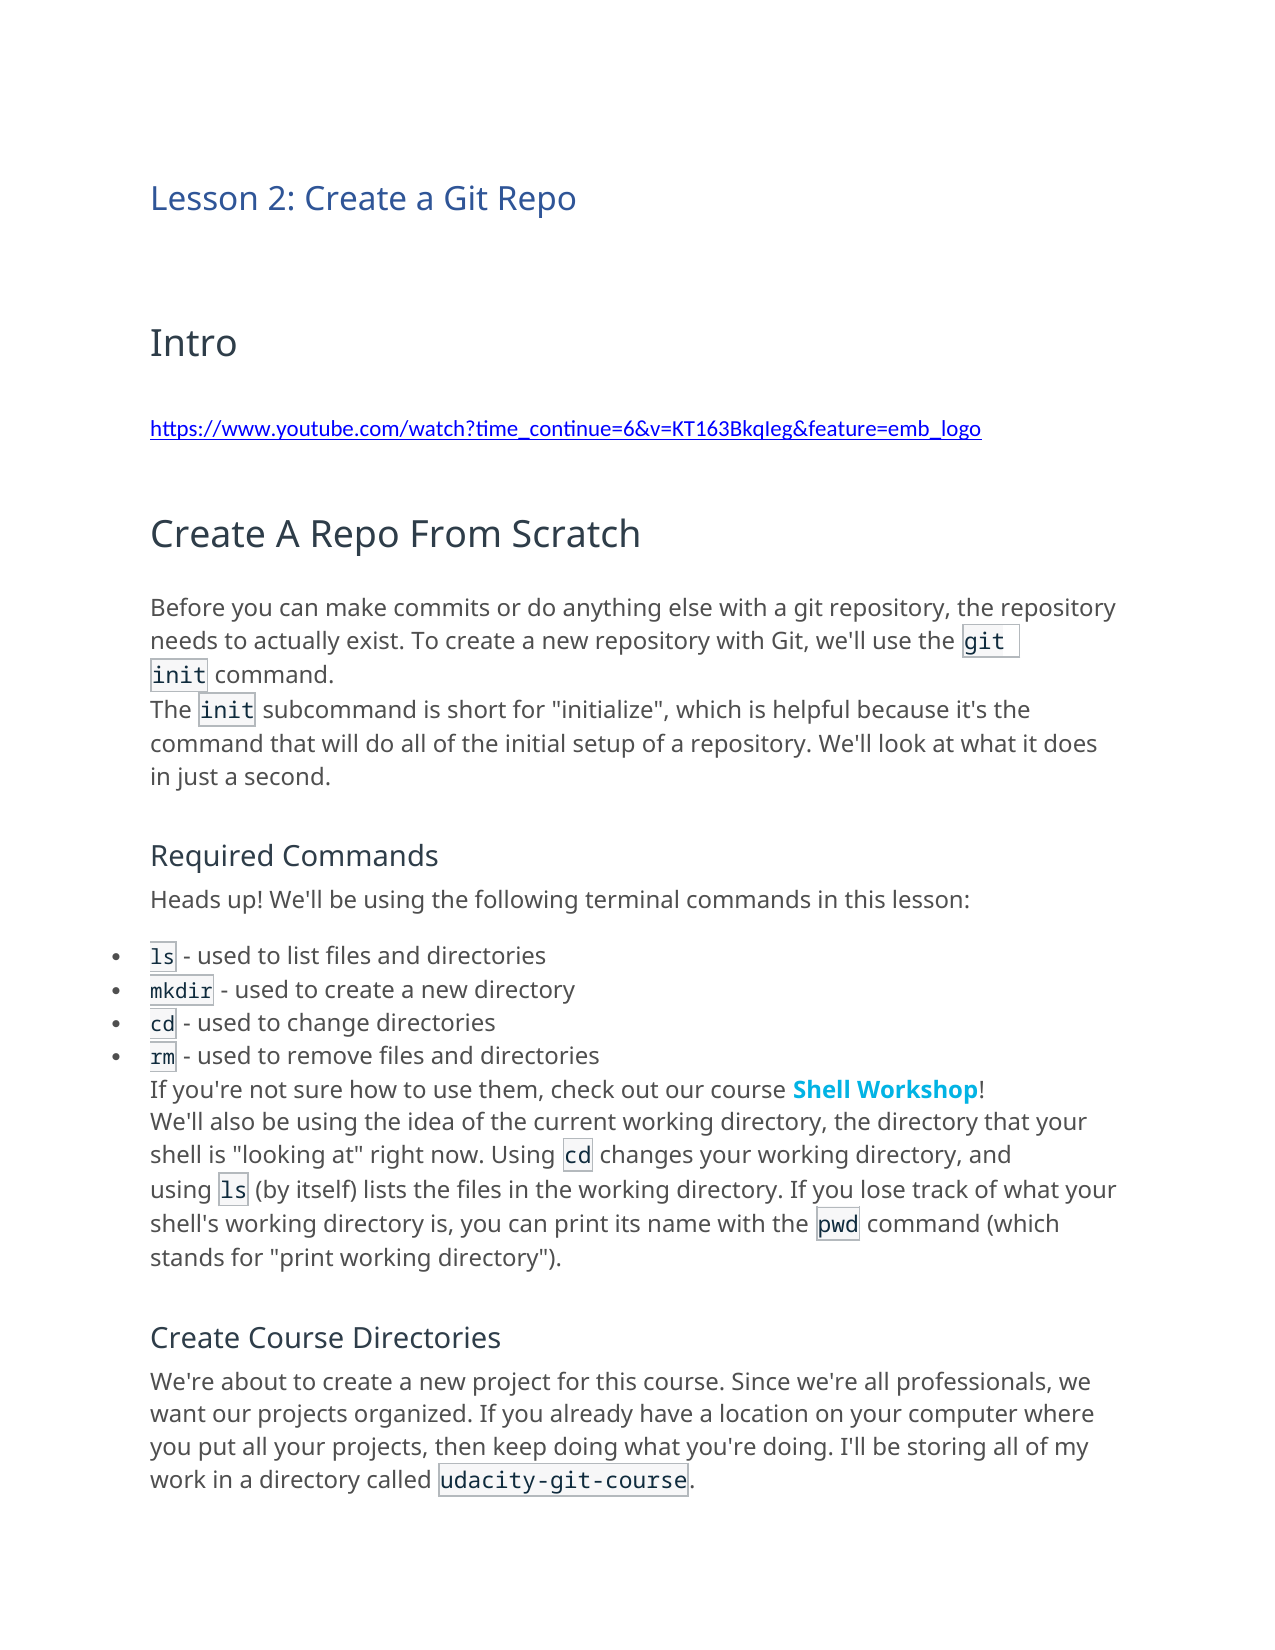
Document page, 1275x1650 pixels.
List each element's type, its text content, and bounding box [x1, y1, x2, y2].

text Heads up! We'll be using the following terminal commands in this lesson: [150, 883, 1125, 916]
text The init subcommand is short for "initialize", which is helpful because it's the command that will do all of the initial setup of a repository. We'll look at what it does in just a second. [150, 692, 1125, 792]
list mkdir - used to create a new directory [112, 972, 1125, 1006]
text https://www.youtube.com/watch?time_continue=6&v=KT163BkqIeg&feature=emb_logo [150, 414, 1125, 443]
list rm - used to remove files and directories [112, 1039, 1125, 1072]
subtitle Intro [150, 317, 1125, 368]
subtitle Lesson 2: Create a Git Repo [150, 175, 1125, 220]
text If you're not sure how to use them, check out our course Shell Workshop! [150, 1072, 1125, 1105]
subtitle Create A Repo From Scratch [150, 507, 1125, 558]
subtitle Required Commands [150, 836, 1125, 875]
list ls - used to list files and directories [112, 939, 1125, 972]
text We're about to create a new project for this course. Since we're all professionals, we want our projects organized. If you already have a location on your computer where you put all your projects, then keep doing what you're doing. I'll be storing all of my work in a directory called udacity-git-course. [150, 1365, 1125, 1497]
text We'll also be using the idea of the current working directory, the directory that your shell is "looking at" right now. Using cd changes your working directory, and using ls (by itself) lists the files in the working directory. If you lose track of what your shell's working directory is, you can print its name with the pwd command (which stands for "print working directory"). [150, 1105, 1125, 1273]
text Before you can make commits or do anything else with a git repository, the repository needs to actually exist. To create a new repository with Git, we'll use the git init command. [150, 591, 1125, 692]
list cd - used to change directories [112, 1006, 1125, 1039]
subtitle Create Course Directories [150, 1317, 1125, 1357]
